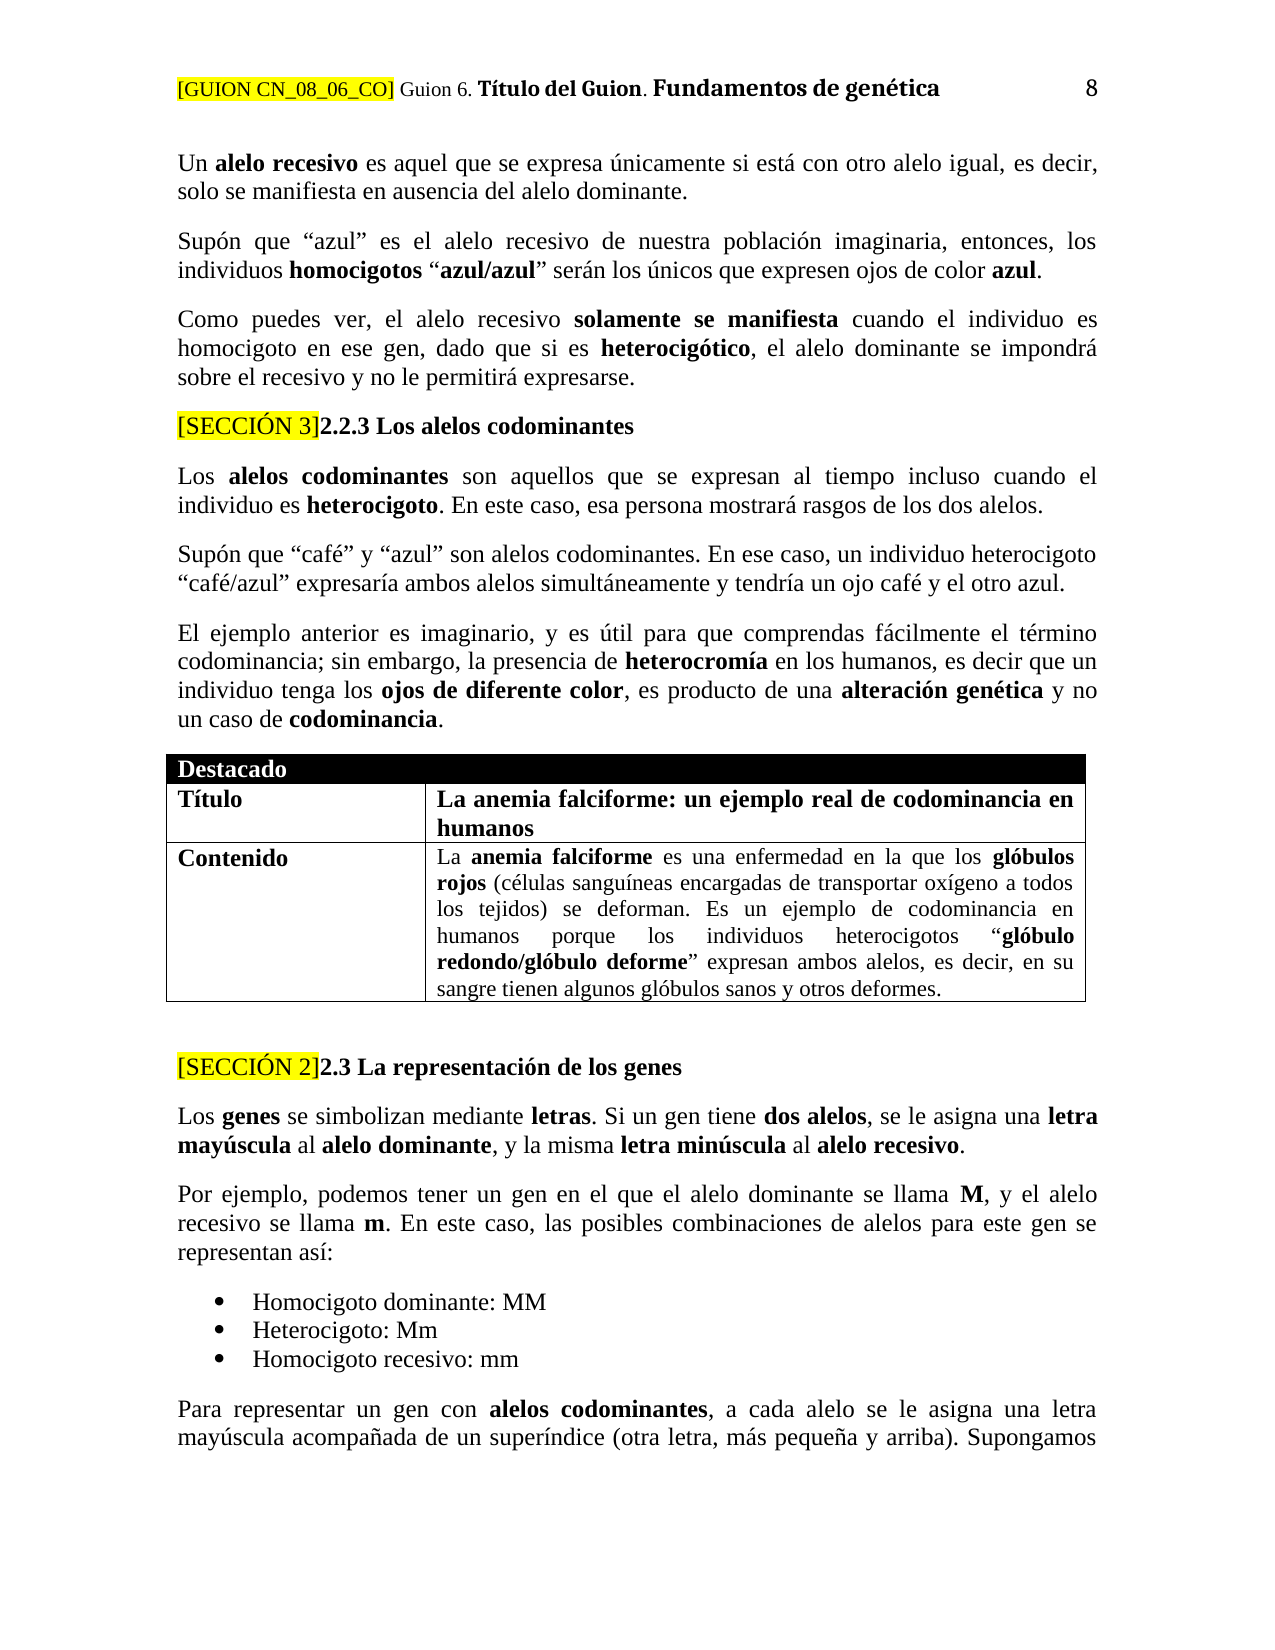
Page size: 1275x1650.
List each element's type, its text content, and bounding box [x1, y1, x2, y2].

list Heterocigoto: Mm [215, 1315, 1098, 1344]
text Un alelo recesivo es aquel que se expresa únicamente si está con otro alelo igual, es decir, solo se manifiesta en ausencia del alelo dominante. [177, 148, 1098, 205]
table_cell La anemia falciforme: un ejemplo real de codominancia en humanos [426, 784, 1085, 842]
text Los genes se simbolizan mediante letras. Si un gen tiene dos alelos, se le asigna una letra mayúscula al alelo dominante, y la misma letra minúscula al alelo recesivo. [177, 1101, 1098, 1159]
text Como puedes ver, el alelo recesivo solamente se manifiesta cuando el individuo es homocigoto en ese gen, dado que si es heterocigótico, el alelo dominante se impondrá sobre el recesivo y no le permitirá expresarse. [177, 304, 1098, 391]
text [177, 1394, 1098, 1451]
list Homocigoto recesivo: mm [215, 1344, 1098, 1373]
text [SECCIÓN 3]2.2.3 Los alelos codominantes [319, 411, 1098, 440]
text Supón que “azul” es el alelo recesivo de nuestra población imaginaria, entonces, los individuos homocigotos “azul/azul” serán los únicos que expresen ojos de color azul. [177, 226, 1098, 283]
text [SECCIÓN 2]2.3 La representación de los genes [319, 1052, 1098, 1080]
text Supón que “café” y “azul” son alelos codominantes. En ese caso, un individuo heterocigoto “café/azul” expresaría ambos alelos simultáneamente y tendría un ojo café y el otro azul. [177, 539, 1098, 597]
text Por ejemplo, podemos tener un gen en el que el alelo dominante se llama M, y el alelo recesivo se llama m. En este caso, las posibles combinaciones de alelos para este gen se representan así: [177, 1179, 1098, 1266]
text El ejemplo anterior es imaginario, y es útil para que comprendas fácilmente el término codominancia; sin embargo, la presencia de heterocromía en los humanos, es decir que un individuo tenga los ojos de diferente color, es producto de una alteración genética y no un caso de codominancia. [177, 618, 1098, 733]
text Los alelos codominantes son aquellos que se expresan al tiempo incluso cuando el individuo es heterocigoto. En este caso, esa persona mostrará rasgos de los dos alelos. [177, 461, 1098, 518]
table_header Destacado [167, 755, 1085, 783]
table_cell Título [167, 784, 425, 842]
table_cell Contenido [167, 843, 425, 1001]
table_cell La anemia falciforme es una enfermedad en la que los glóbulos rojos (células sanguíneas encargadas de transportar oxígeno a todos los tejidos) se deforman. Es un ejemplo de codominancia en humanos porque los individuos heterocigotos “glóbulo redondo/glóbulo deforme” expresan ambos alelos, es decir, en su sangre tienen algunos glóbulos sanos y otros deformes. [426, 843, 1085, 1001]
list Homocigoto dominante: MM [215, 1287, 1098, 1315]
